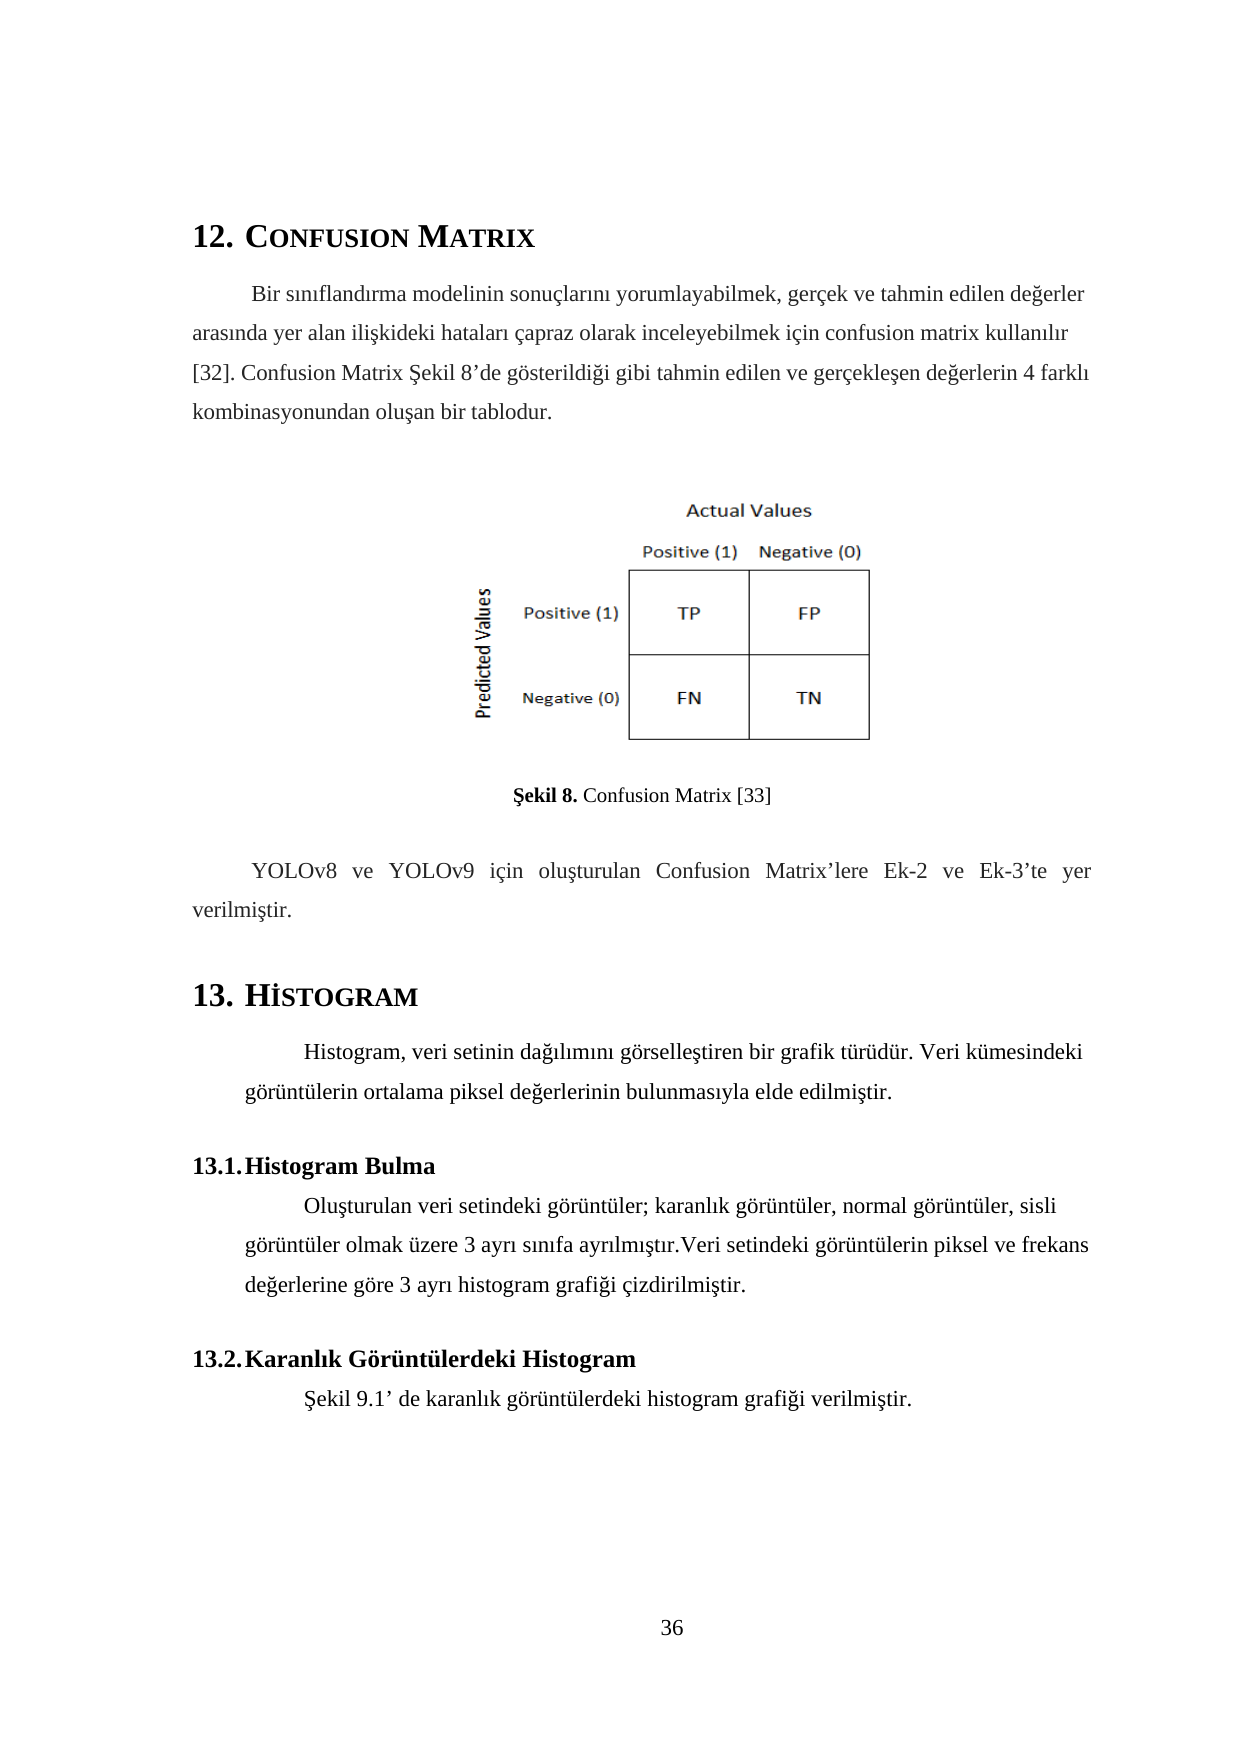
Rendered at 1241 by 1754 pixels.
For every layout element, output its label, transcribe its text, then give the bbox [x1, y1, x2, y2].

text Şekil 8. Confusion Matrix [33] [192, 783, 1092, 807]
list Karanlık Görüntülerdeki Histogram [192, 1344, 1092, 1372]
list Histogram, veri setinin dağılımını görselleştiren bir grafik türüdür. Veri kümesindeki görüntülerin ortalama piksel değerlerinin bulunmasıyla elde edilmiştir. [244, 1038, 1092, 1104]
list Oluşturulan veri setindeki görüntüler; karanlık görüntüler, normal görüntüler, sisli görüntüler olmak üzere 3 ayrı sınıfa ayrılmıştır.Veri setindeki görüntülerin piksel ve frekans değerlerine göre 3 ayrı histogram grafiği çizdirilmiştir. [244, 1192, 1092, 1297]
text Bir sınıflandırma modelinin sonuçlarını yorumlayabilmek, gerçek ve tahmin edilen değerler arasında yer alan ilişkideki hataları çapraz olarak inceleyebilmek için confusion matrix kullanılır [32]. Confusion Matrix Şekil 8’de gösterildiği gibi tahmin edilen ve gerçekleşen değerlerin 4 farklı kombinasyonundan oluşan bir tablodur. [192, 280, 1092, 425]
list Şekil 9.1’ de karanlık görüntülerdeki histogram grafiği verilmiştir. [244, 1385, 1092, 1411]
picture [473, 477, 871, 749]
list Histogram Bulma [192, 1151, 1092, 1179]
list Histogram [192, 975, 1092, 1013]
text YOLOv8 ve YOLOv9 için oluşturulan Confusion Matrix’lere Ek-2 ve Ek-3’te yer verilmiştir. [192, 857, 1092, 922]
list Confusıon Matrıx [192, 217, 1092, 255]
